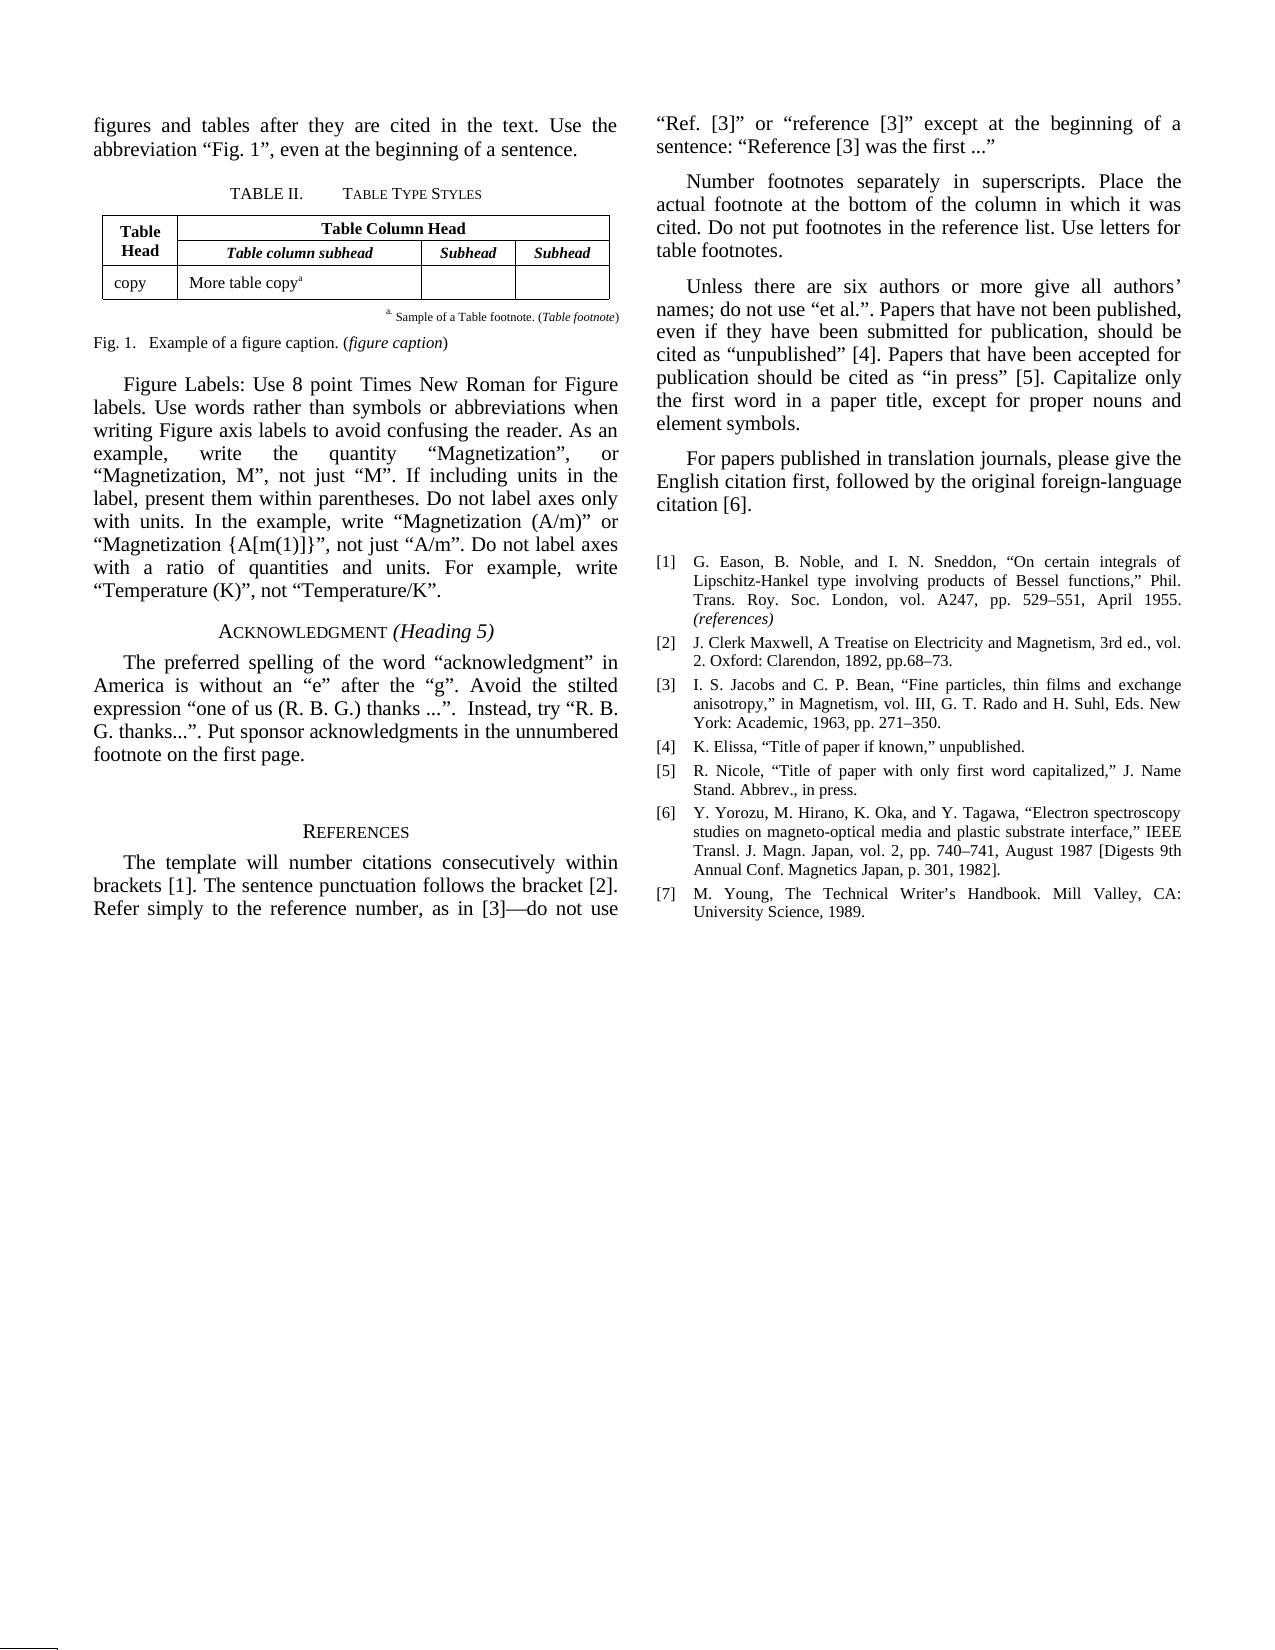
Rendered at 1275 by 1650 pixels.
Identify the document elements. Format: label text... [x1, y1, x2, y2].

text Number footnotes separately in superscripts. Place the actual footnote at the bottom of the column in which it was cited. Do not put footnotes in the reference list. Use letters for table footnotes. [656, 171, 1182, 262]
table_header Table Column Head [178, 216, 609, 240]
table_cell Subhead [516, 241, 609, 265]
text Unless there are six authors or more give all authors’ names; do not use “et al.”. Papers that have not been published, even if they have been submitted for publication, should be cited as “unpublished” [4]. Papers that have been accepted for publication should be cited as “in press” [5]. Capitalize only the first word in a paper title, except for proper nouns and element symbols. [656, 275, 1182, 435]
text Table Type Styles [93, 186, 619, 203]
subtitle Acknowledgment (Heading 5) [93, 619, 619, 643]
text The preferred spelling of the word “acknowledgment” in America is without an “e” after the “g”. Avoid the stilted expression “one of us (R. B. G.) thanks ...”. Instead, try “R. B. G. thanks...”. Put sponsor acknowledgments in the unnumbered footnote on the first page. [93, 651, 619, 766]
text I. S. Jacobs and C. P. Bean, “Fine particles, thin films and exchange anisotropy,” in Magnetism, vol. III, G. T. Rado and H. Suhl, Eds. New York: Academic, 1963, pp. 271–350. [656, 676, 1182, 732]
text Figure Labels: Use 8 point Times New Roman for Figure labels. Use words rather than symbols or abbreviations when writing Figure axis labels to avoid confusing the reader. As an example, write the quantity “Magnetization”, or “Magnetization, M”, not just “M”. If including units in the label, present them within parentheses. Do not label axes only with units. In the example, write “Magnetization (A/m)” or “Magnetization {A[m(1)]}”, not just “A/m”. Do not label axes with a ratio of quantities and units. For example, write “Temperature (K)”, not “Temperature/K”. [93, 373, 619, 602]
text Y. Yorozu, M. Hirano, K. Oka, and Y. Tagawa, “Electron spectroscopy studies on magneto-optical media and plastic substrate interface,” IEEE Transl. J. Magn. Japan, vol. 2, pp. 740–741, August 1987 [Digests 9th Annual Conf. Magnetics Japan, p. 301, 1982]. [656, 804, 1182, 879]
table_cell Table column subhead [178, 241, 421, 265]
text K. Elissa, “Title of paper if known,” unpublished. [656, 737, 1182, 756]
text R. Nicole, “Title of paper with only first word capitalized,” J. Name Stand. Abbrev., in press. [656, 761, 1182, 799]
table_cell [422, 266, 515, 299]
text For papers published in translation journals, please give the English citation first, followed by the original foreign-language citation [6]. [656, 448, 1182, 516]
text J. Clerk Maxwell, A Treatise on Electricity and Magnetism, 3rd ed., vol. 2. Oxford: Clarendon, 1892, pp.68–73. [656, 633, 1182, 671]
text Example of a figure caption. (figure caption) [93, 333, 619, 352]
text G. Eason, B. Noble, and I. N. Sneddon, “On certain integrals of Lipschitz-Hankel type involving products of Bessel functions,” Phil. Trans. Roy. Soc. London, vol. A247, pp. 529–551, April 1955. (references) [656, 553, 1182, 628]
text The template will number citations consecutively within brackets [1]. The sentence punctuation follows the bracket [2]. Refer simply to the reference number, as in [3]—do not use “Ref. [3]” or “reference [3]” except at the beginning of a sentence: “Reference [3] was the first ...” [93, 851, 619, 920]
table_cell [516, 266, 609, 299]
table_cell Subhead [422, 241, 515, 265]
table_cell copy [103, 266, 177, 299]
text M. Young, The Technical Writer’s Handbook. Mill Valley, CA: University Science, 1989. [656, 884, 1182, 922]
table_cell More table copya [178, 266, 421, 299]
table_header Table Head [103, 216, 177, 265]
text The template will number citations consecutively within brackets [1]. The sentence punctuation follows the bracket [2]. Refer simply to the reference number, as in [3]—do not use “Ref. [3]” or “reference [3]” except at the beginning of a sentence: “Reference [3] was the first ...” [656, 112, 1182, 158]
text Sample of a Table footnote. (Table footnote) [96, 305, 619, 324]
subtitle References [93, 819, 619, 843]
